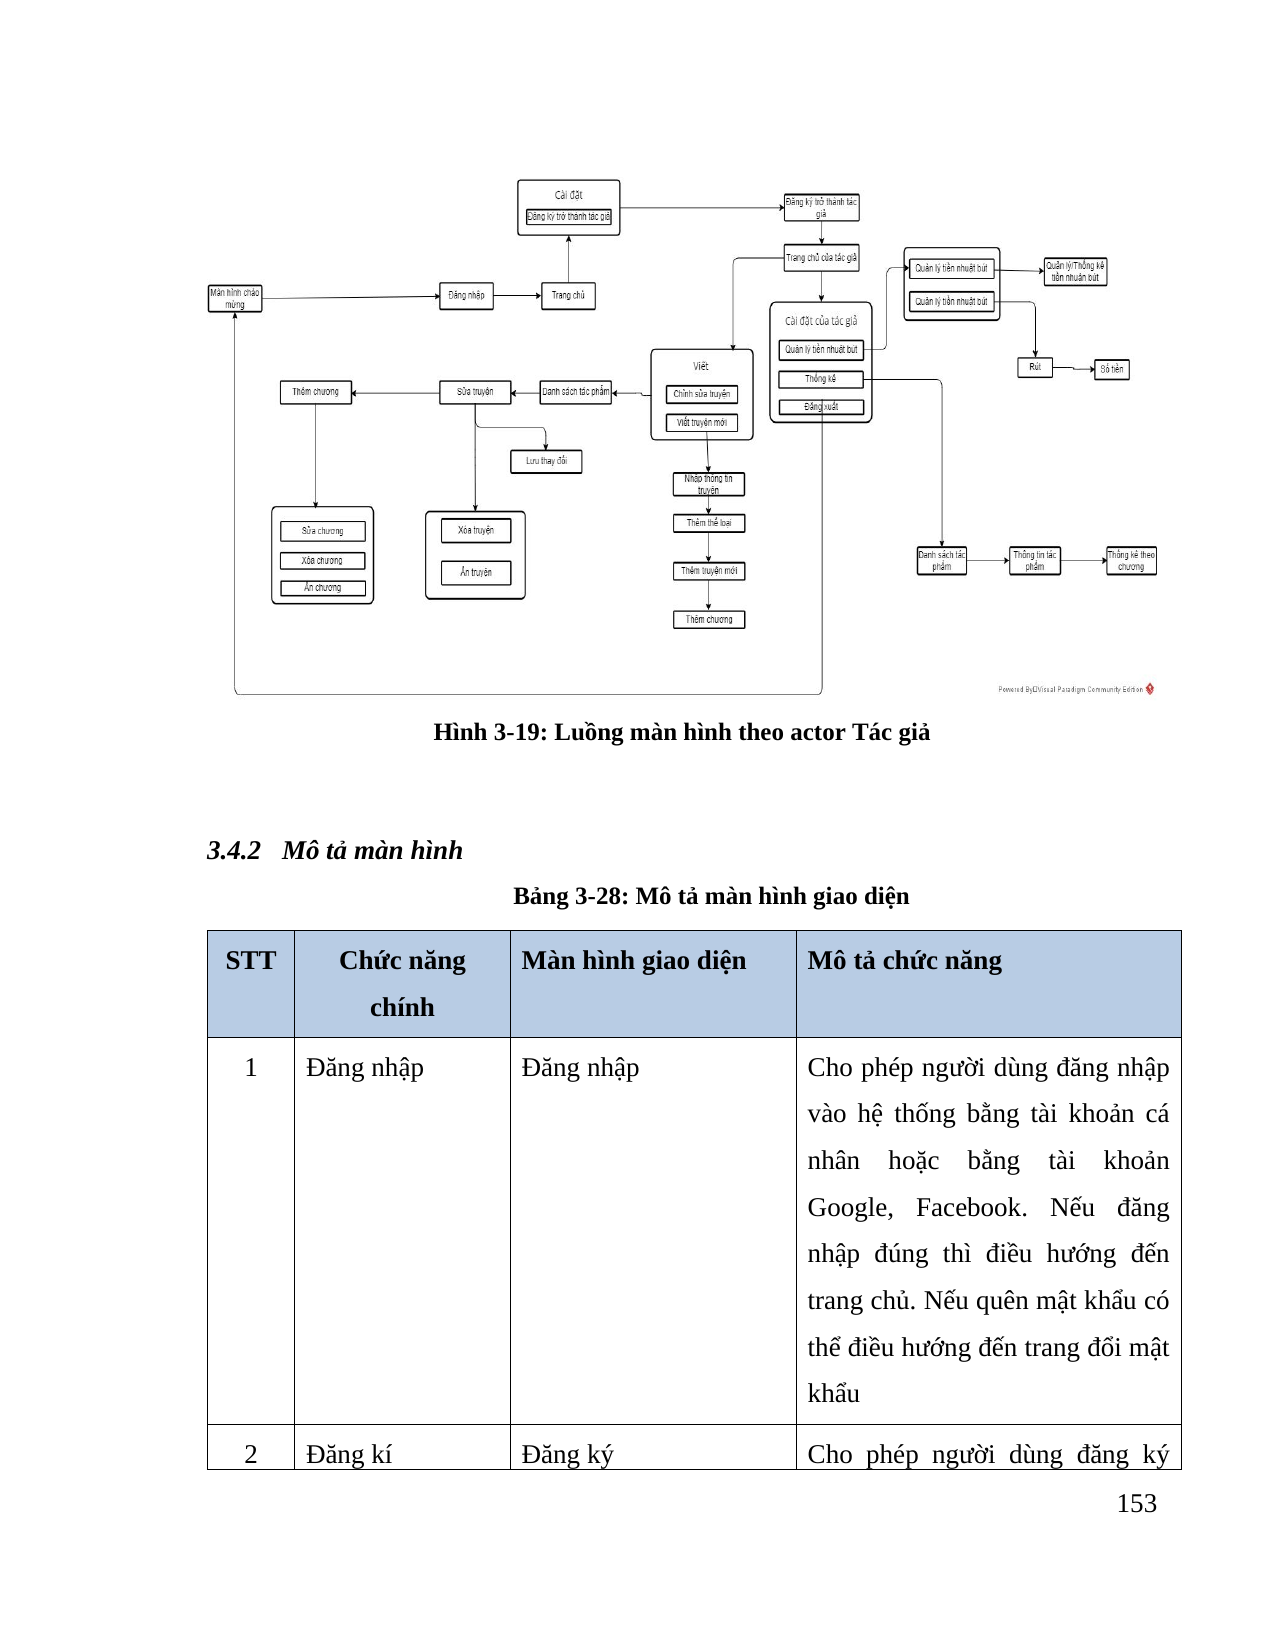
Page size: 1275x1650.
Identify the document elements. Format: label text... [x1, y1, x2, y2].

subtitle Mô tả màn hình [207, 834, 1157, 865]
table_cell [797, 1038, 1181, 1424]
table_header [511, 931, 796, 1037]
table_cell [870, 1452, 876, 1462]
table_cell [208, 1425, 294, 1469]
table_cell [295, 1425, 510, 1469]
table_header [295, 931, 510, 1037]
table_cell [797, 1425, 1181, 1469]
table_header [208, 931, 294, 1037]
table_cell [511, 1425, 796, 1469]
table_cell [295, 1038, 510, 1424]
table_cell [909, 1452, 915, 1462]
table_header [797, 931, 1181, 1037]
picture [206, 177, 1157, 702]
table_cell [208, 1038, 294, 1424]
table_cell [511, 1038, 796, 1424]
